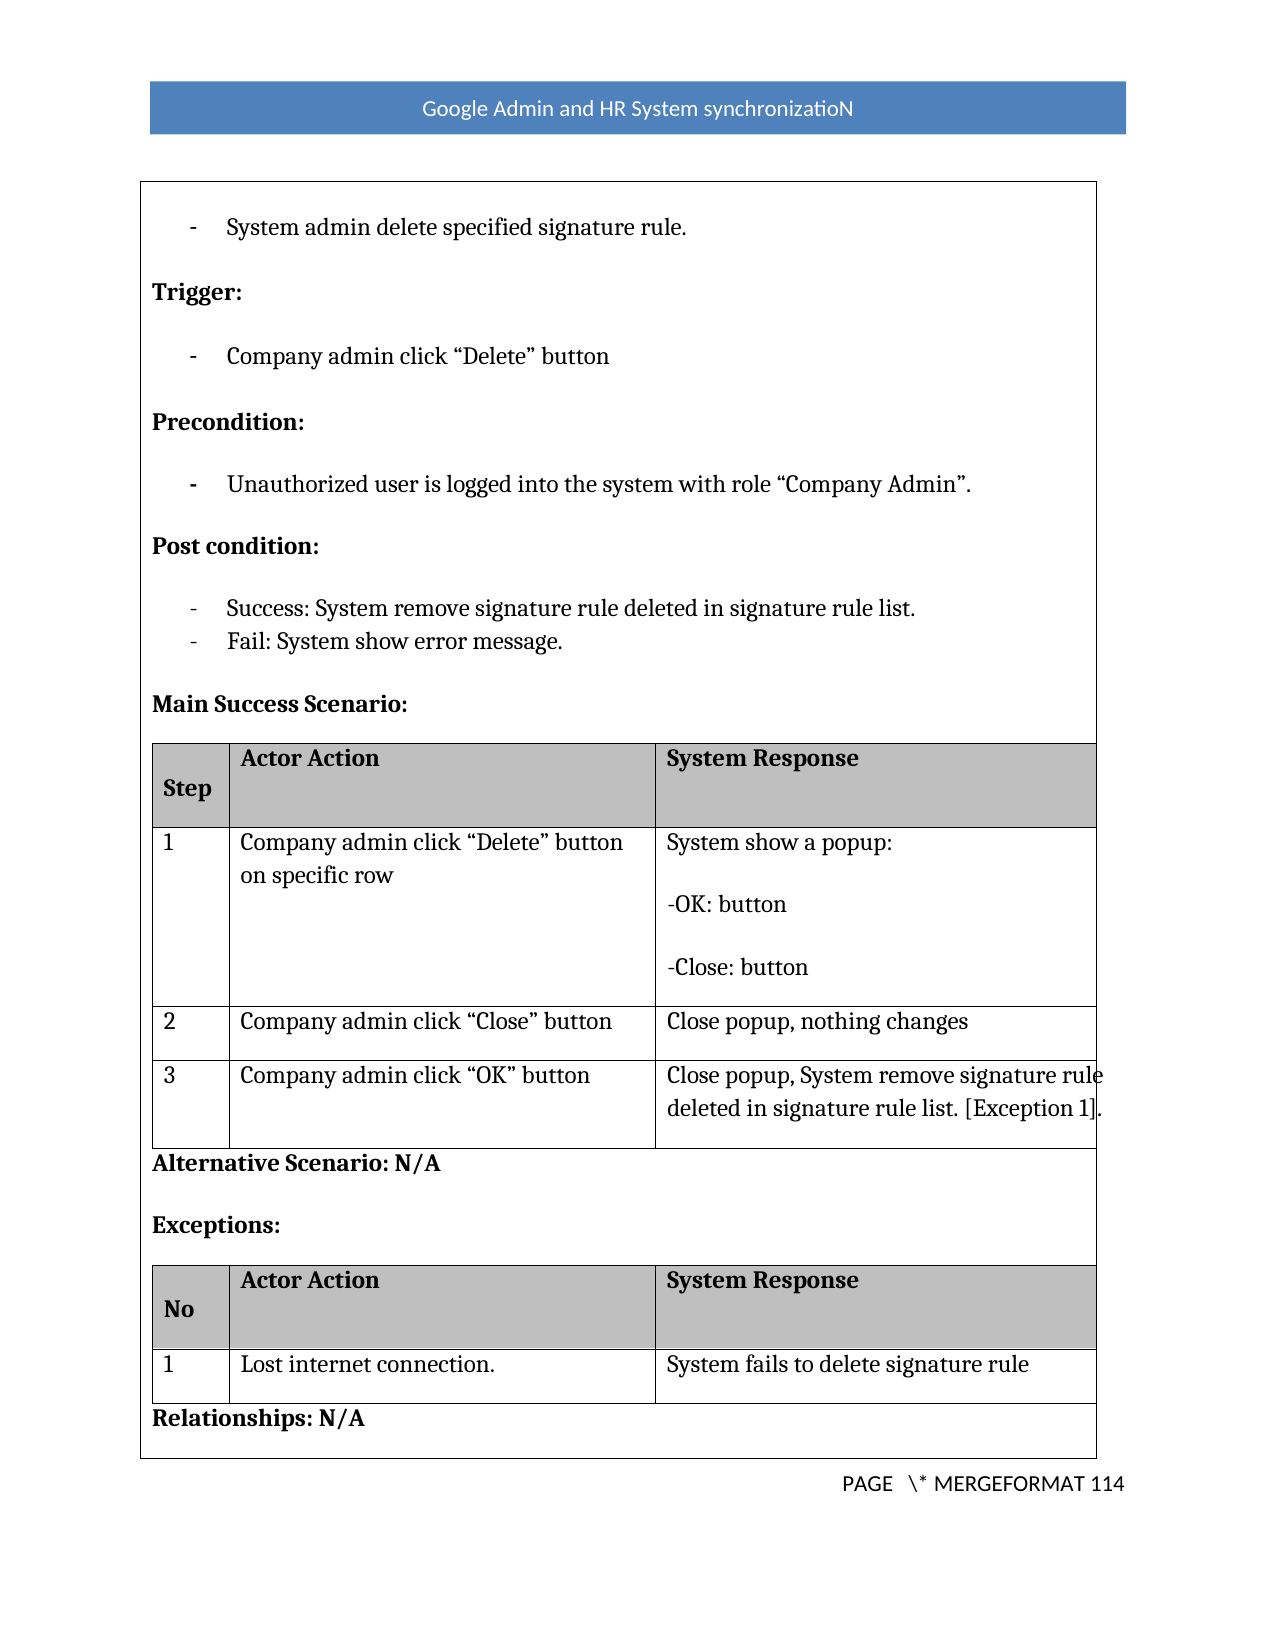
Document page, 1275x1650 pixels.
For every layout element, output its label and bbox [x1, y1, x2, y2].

table_cell [141, 182, 1096, 1457]
